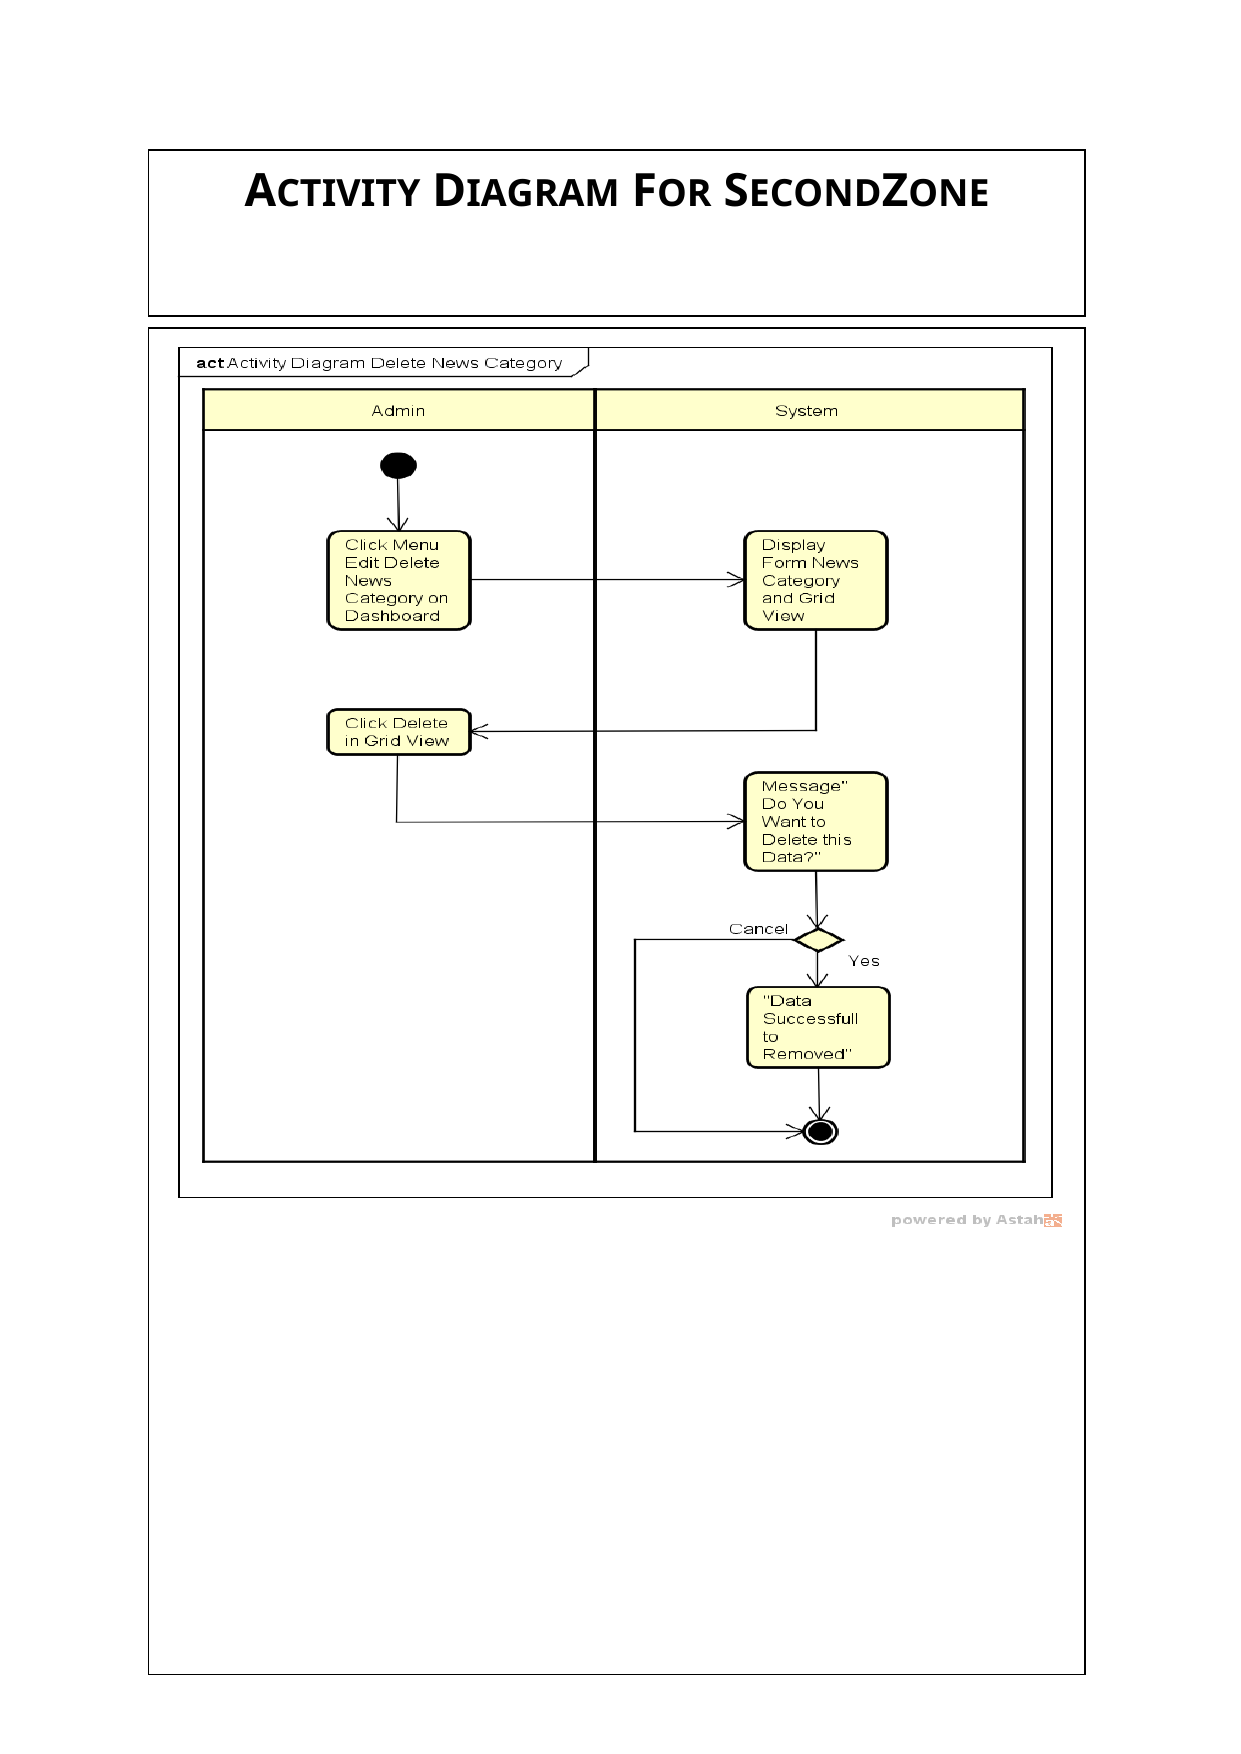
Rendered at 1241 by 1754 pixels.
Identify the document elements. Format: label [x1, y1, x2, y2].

picture [163, 335, 1069, 1231]
